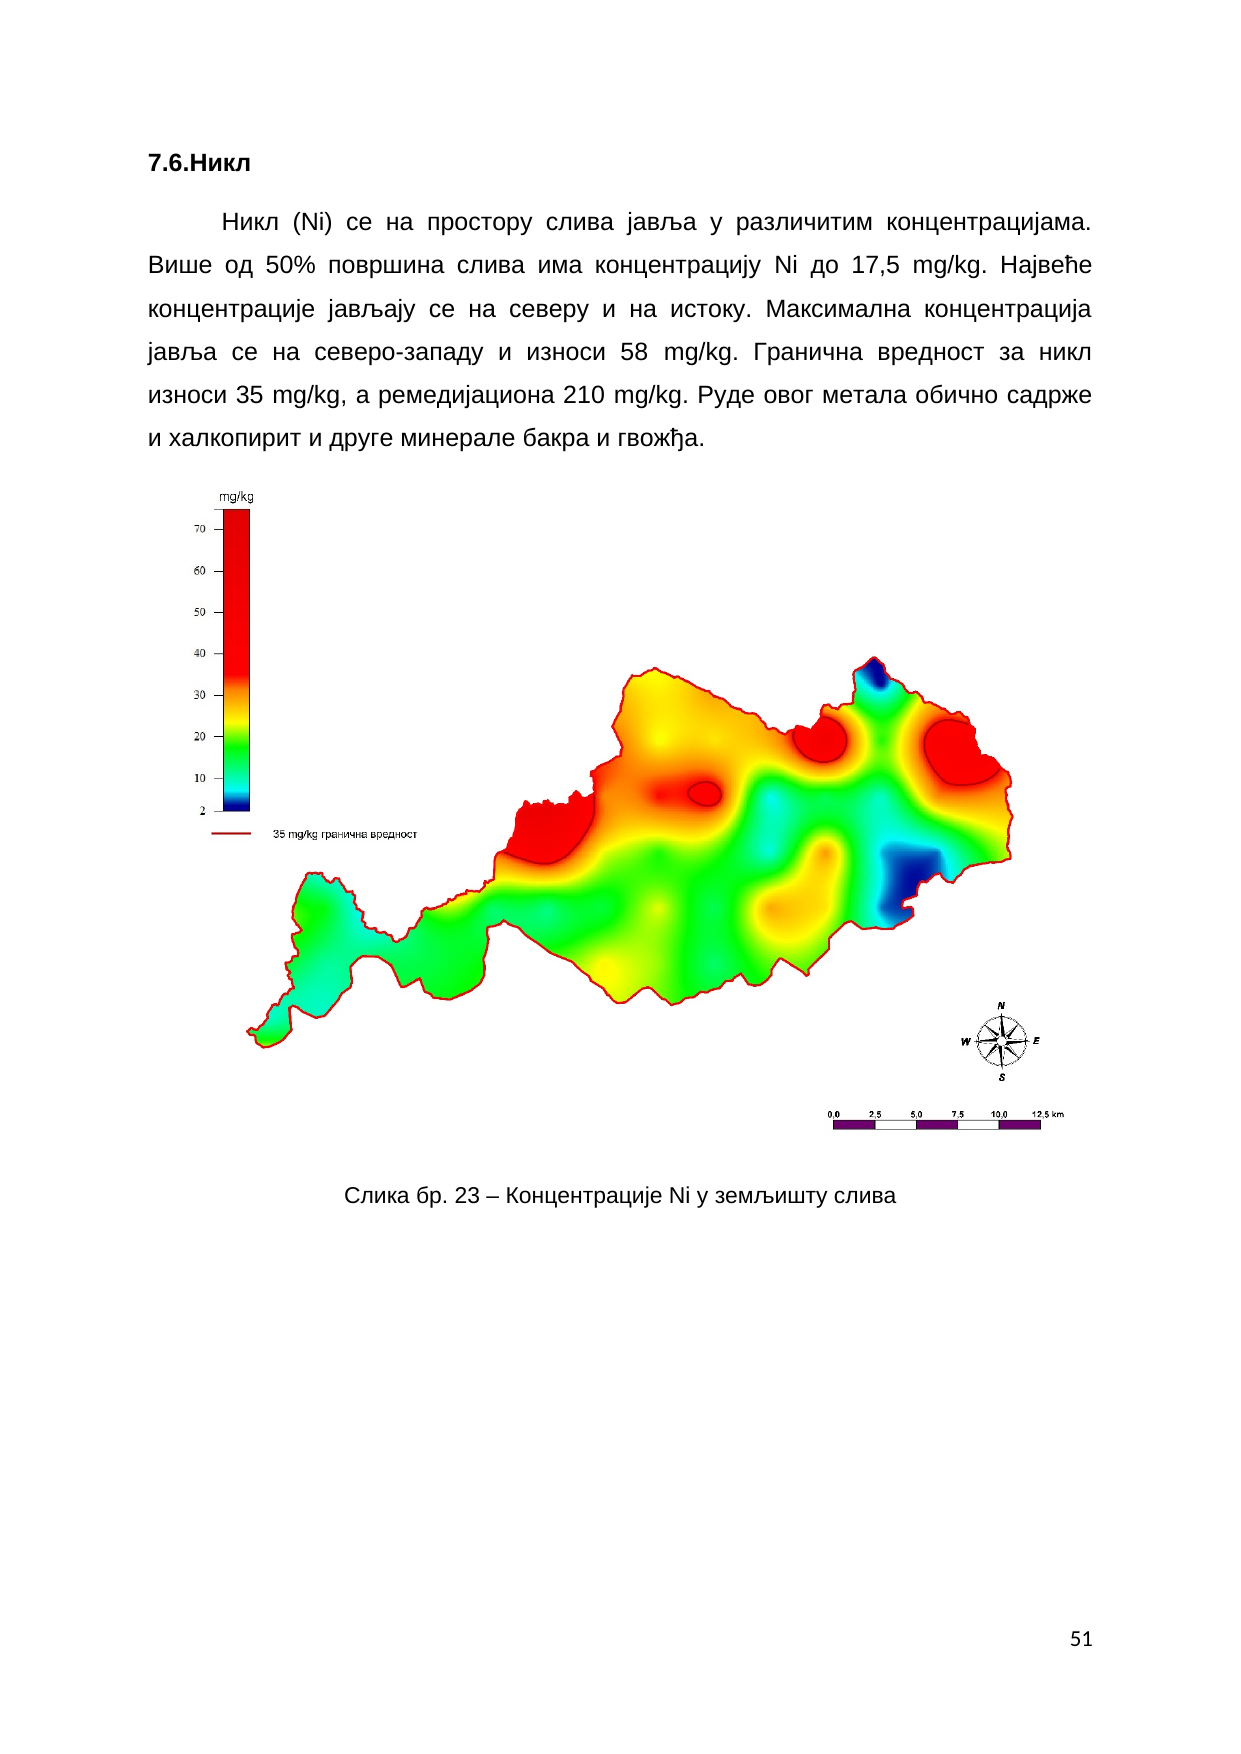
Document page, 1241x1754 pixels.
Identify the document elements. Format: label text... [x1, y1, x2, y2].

text Никл (Ni) се на простору слива јавља у различитим концентрацијама. Више од 50% површина слива има концентрацију Ni до 17,5 mg/kg. Највеће концентрације јављају се на северу и на истоку. Максимална концентрација јавља се на северо-западу и износи 58 mg/kg. Гранична вредност за никл износи 35 mg/kg, а ремедијациона 210 mg/kg. Руде овог метала обично садрже и халкопирит и друге минерале бакра и гвожђа. [148, 207, 1093, 452]
text Слика бр. 23 – Концентрације Ni у земљишту слива [148, 1182, 1093, 1208]
text 7.6.Никл [148, 148, 1093, 176]
picture [147, 482, 1093, 1151]
